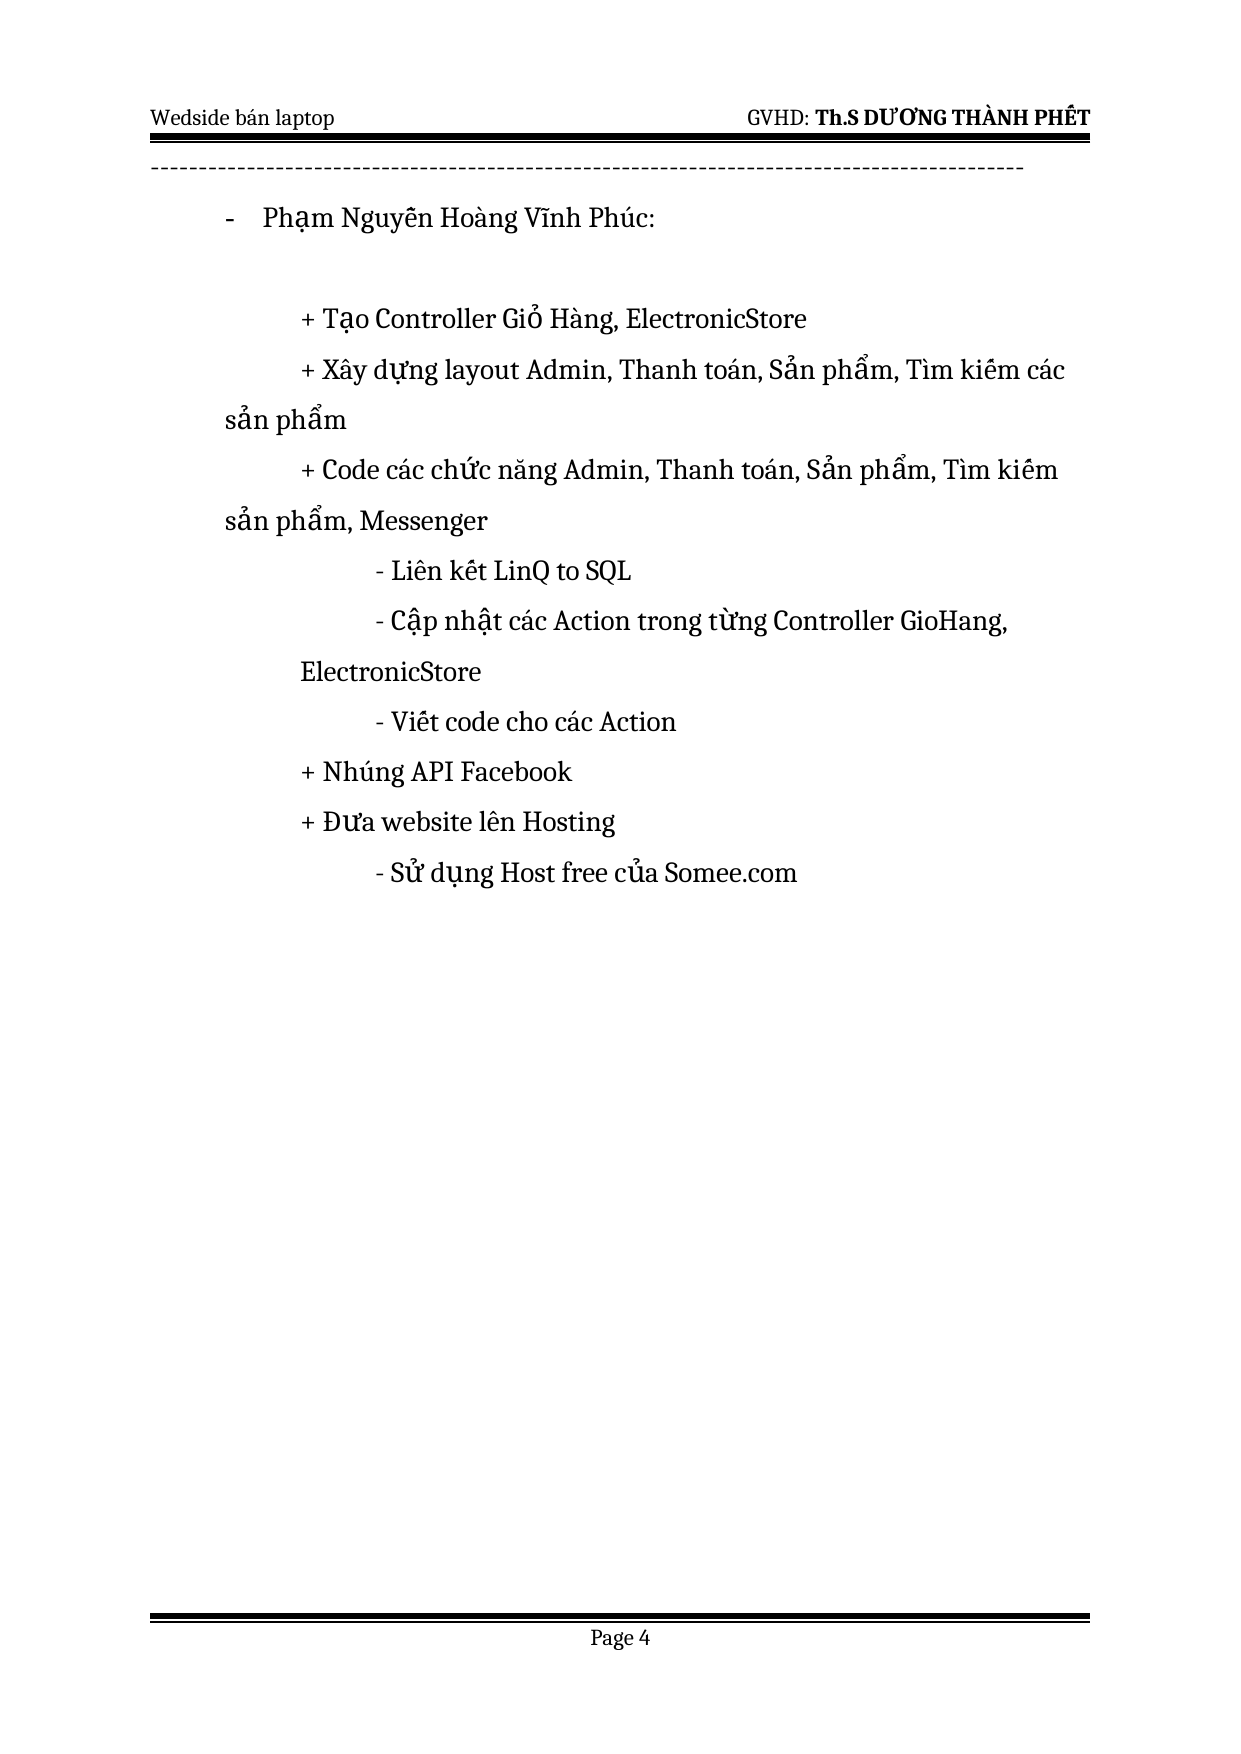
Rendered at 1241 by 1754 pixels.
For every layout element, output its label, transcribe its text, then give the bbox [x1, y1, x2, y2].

text ------------------------------------------------------------------------------------------- [150, 150, 1090, 183]
list - Sử dụng Host free của Somee.com [300, 856, 1090, 889]
list + Tạo Controller Giỏ Hàng, ElectronicStore [225, 302, 1090, 336]
text + Nhúng API Facebook [225, 755, 1090, 789]
list + Xây dựng layout Admin, Thanh toán, Sản phẩm, Tìm kiếm các sản phẩm [225, 353, 1090, 437]
list - Viết code cho các Action [300, 705, 1090, 738]
list Phạm Nguyễn Hoàng Vĩnh Phúc: [225, 200, 1090, 235]
list + Đưa website lên Hosting [225, 806, 1090, 839]
list - Cập nhật các Action trong từng Controller GioHang, ElectronicStore [300, 604, 1090, 688]
list - Liên kết LinQ to SQL [300, 554, 1090, 588]
list + Code các chức năng Admin, Thanh toán, Sản phẩm, Tìm kiếm sản phẩm, Messenger [225, 453, 1090, 537]
